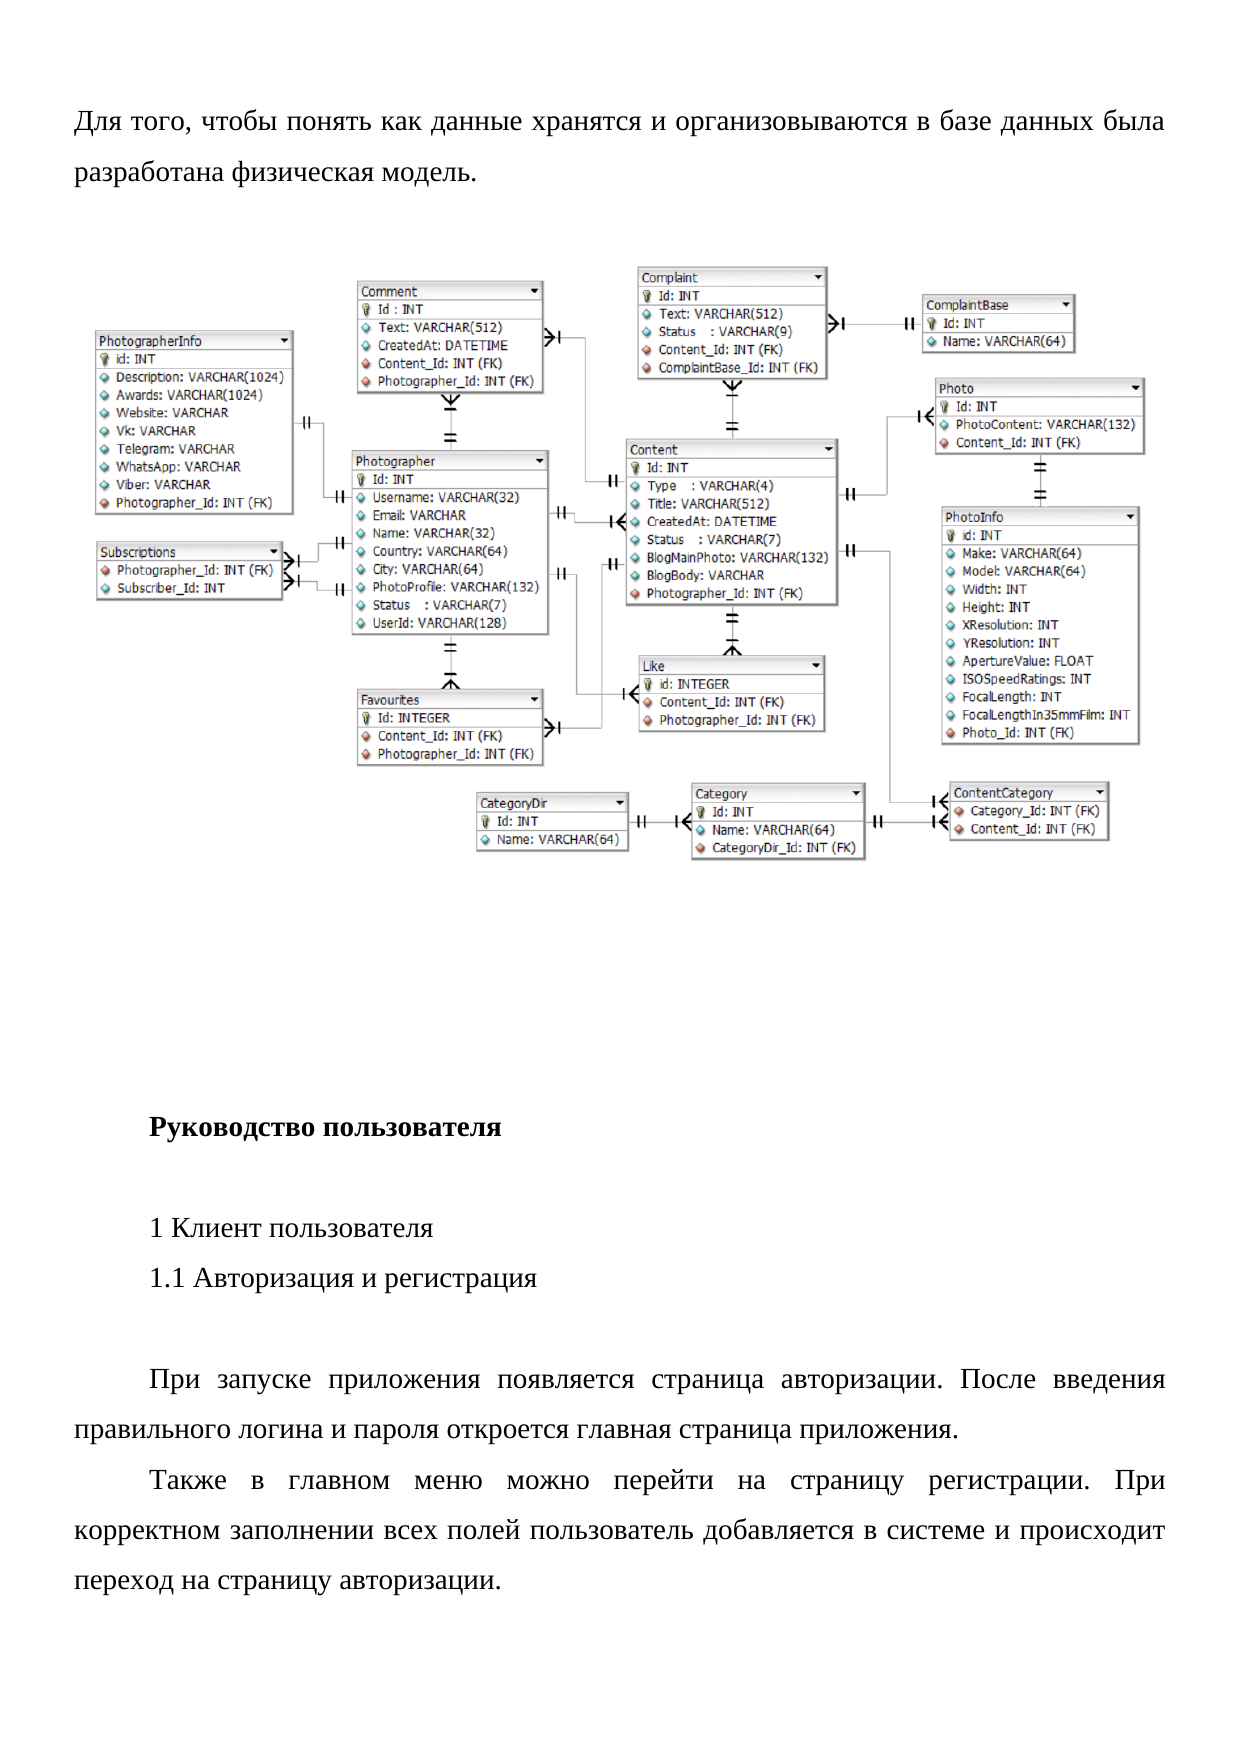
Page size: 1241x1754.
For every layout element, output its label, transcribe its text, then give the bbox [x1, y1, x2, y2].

text 1.1 Авторизация и регистрация [74, 1261, 1167, 1294]
text Руководство пользователя [74, 1109, 1167, 1143]
text Также в главном меню можно перейти на страницу регистрации. При корректном заполнении всех полей пользователь добавляется в системе и происходит переход на страницу авторизации. [74, 1462, 1167, 1596]
text 1 Клиент пользователя [74, 1210, 1167, 1244]
text При запуске приложения появляется страница авторизации. После введения правильного логина и пароля откроется главная страница приложения. [74, 1361, 1167, 1445]
picture [82, 254, 1158, 884]
text Для того, чтобы понять как данные хранятся и организовываются в базе данных была разработана физическая модель. [74, 103, 1167, 187]
